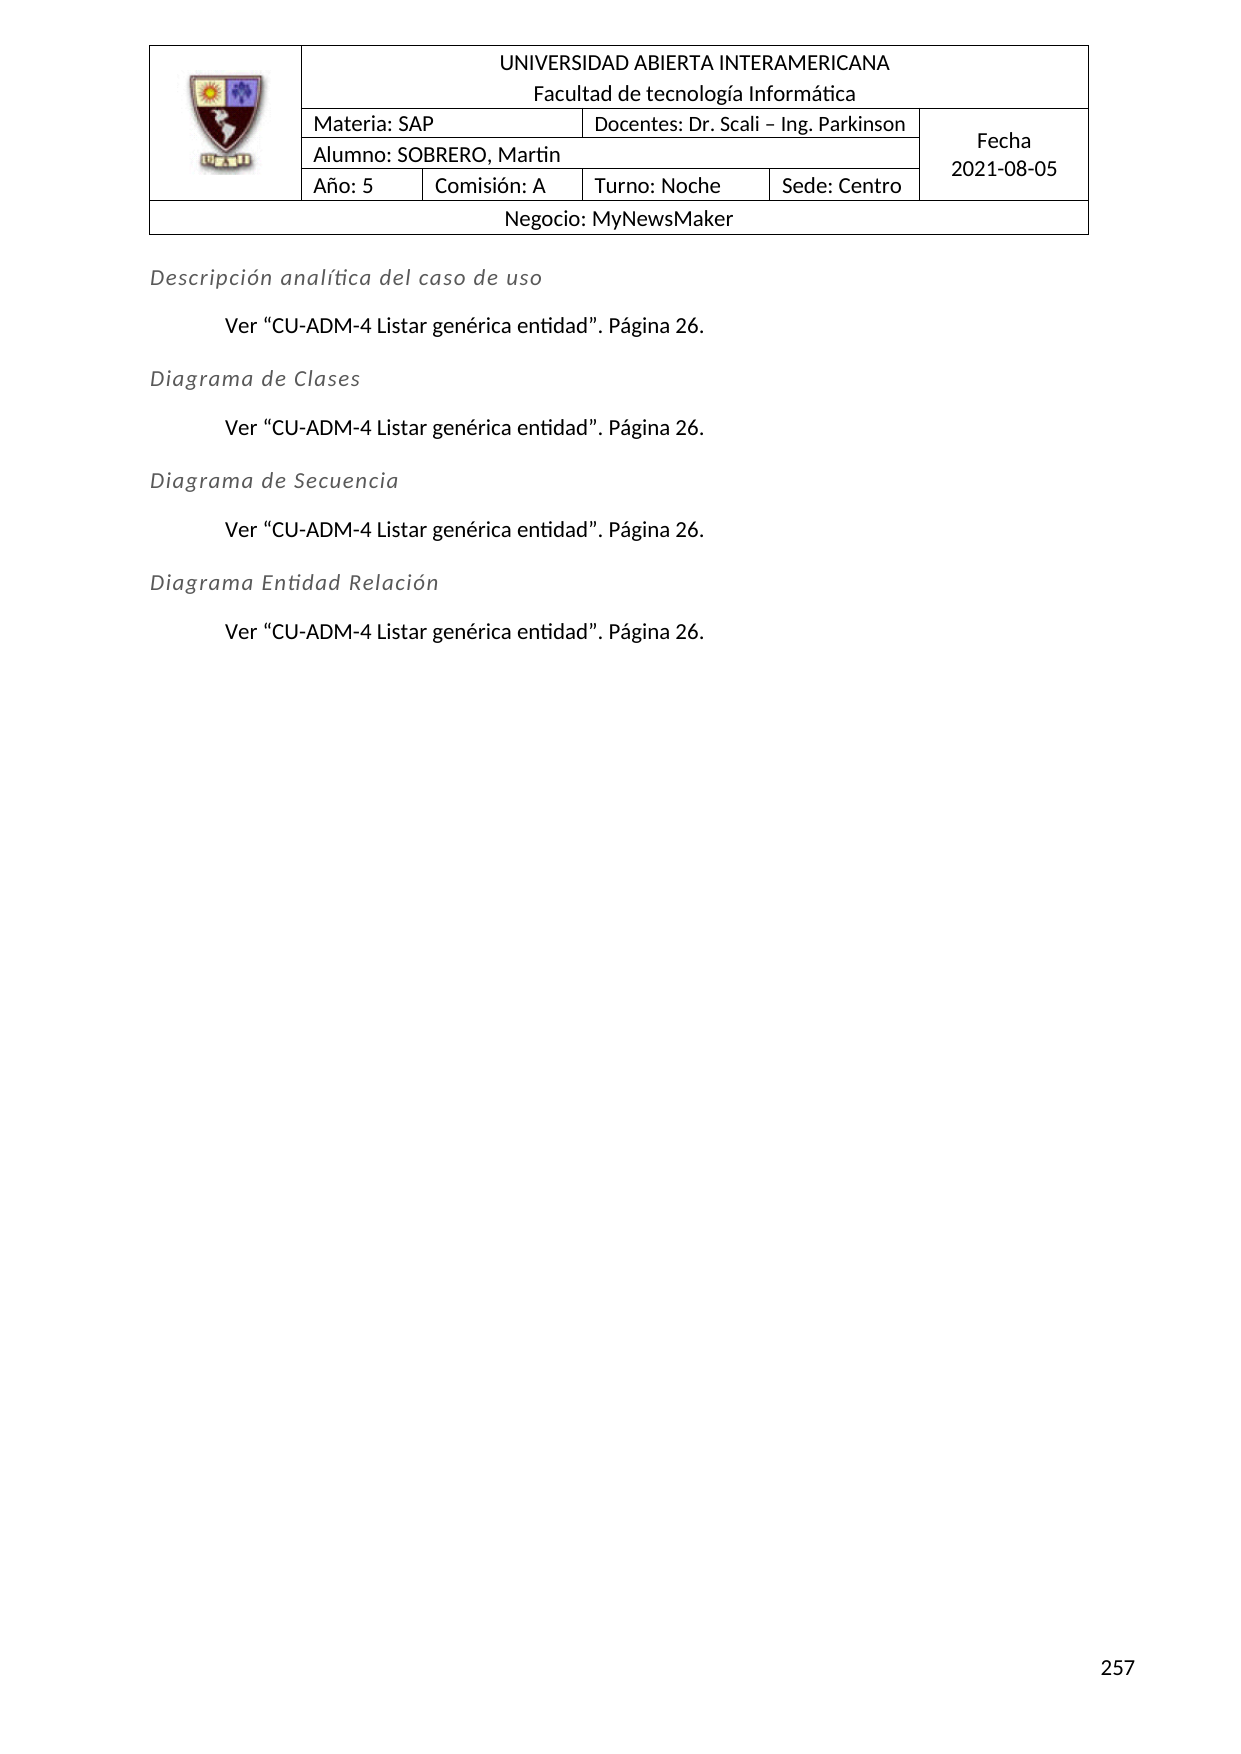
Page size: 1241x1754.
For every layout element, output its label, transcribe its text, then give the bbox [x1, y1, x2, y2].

text Ver “CU-ADM-4 Listar genérica entidad”. Página 26. [150, 311, 1135, 339]
subtitle Diagrama de Secuencia [150, 466, 1135, 494]
picture [175, 67, 276, 180]
text Ver “CU-ADM-4 Listar genérica entidad”. Página 26. [150, 413, 1135, 441]
subtitle Diagrama Entidad Relación [150, 568, 1135, 596]
text Ver “CU-ADM-4 Listar genérica entidad”. Página 26. [150, 617, 1135, 645]
subtitle Descripción analítica del caso de uso [150, 263, 1135, 291]
text Ver “CU-ADM-4 Listar genérica entidad”. Página 26. [150, 515, 1135, 543]
subtitle Diagrama de Clases [150, 364, 1135, 392]
